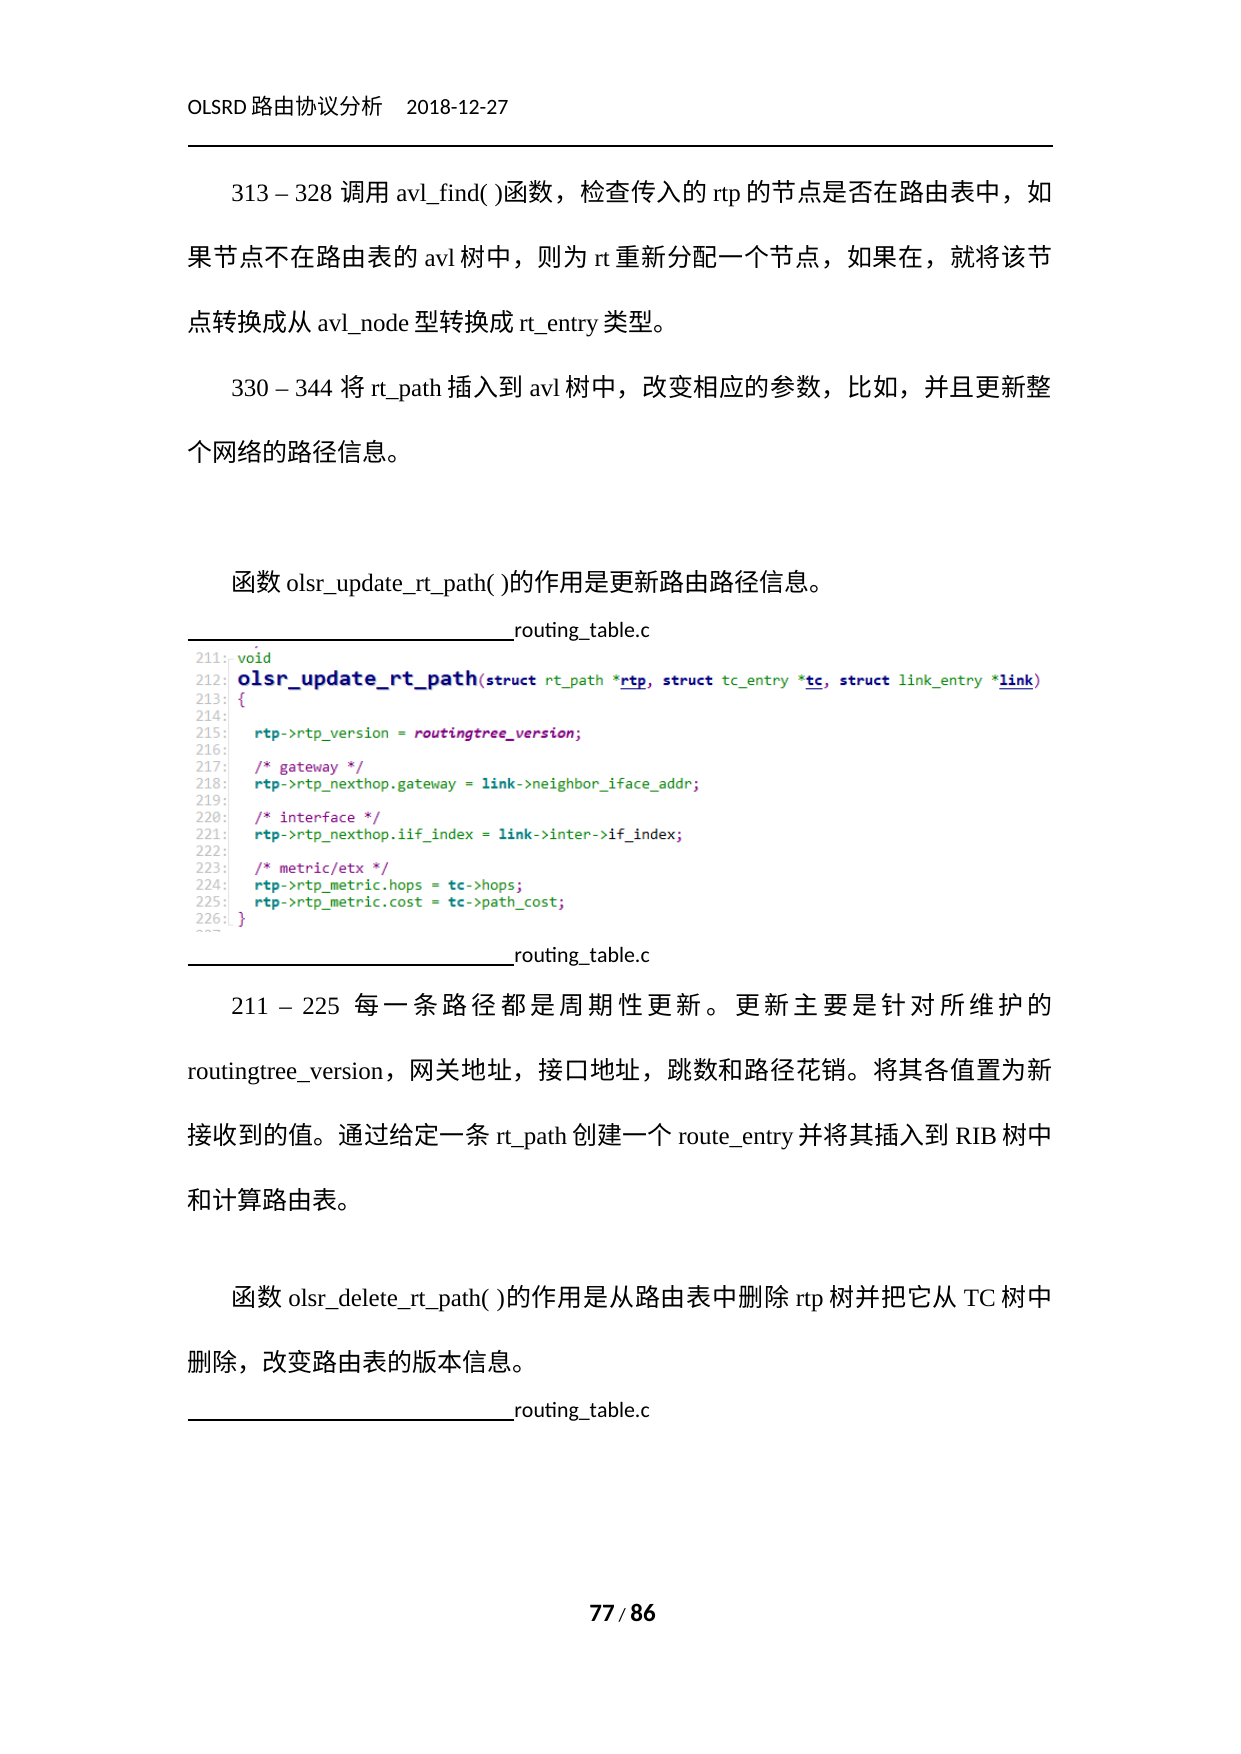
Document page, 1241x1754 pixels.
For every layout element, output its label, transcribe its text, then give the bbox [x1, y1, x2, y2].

picture [187, 646, 1053, 932]
text 函数olsr_update_rt_path( )的作用是更新路由路径信息。 [187, 548, 1053, 613]
text routing_table.c [187, 1393, 1053, 1426]
text 313 – 328 调用avl_find( )函数，检查传入的rtp的节点是否在路由表中，如果节点不在路由表的avl树中，则为rt重新分配一个节点，如果在，就将该节点转换成从avl_node型转换成rt_entry类型。 [187, 158, 1053, 353]
text 函数olsr_delete_rt_path( )的作用是从路由表中删除rtp树并把它从TC树中删除，改变路由表的版本信息。 [187, 1263, 1053, 1393]
text 211 – 225 每一条路径都是周期性更新。更新主要是针对所维护的routingtree_version，网关地址，接口地址，跳数和路径花销。将其各值置为新接收到的值。通过给定一条rt_path创建一个route_entry并将其插入到RIB树中和计算路由表。 [187, 971, 1053, 1231]
text routing_table.c [187, 613, 1053, 646]
text 330 – 344 将rt_path插入到avl树中，改变相应的参数，比如，并且更新整个网络的路径信息。 [187, 353, 1053, 483]
text routing_table.c [187, 938, 1053, 971]
